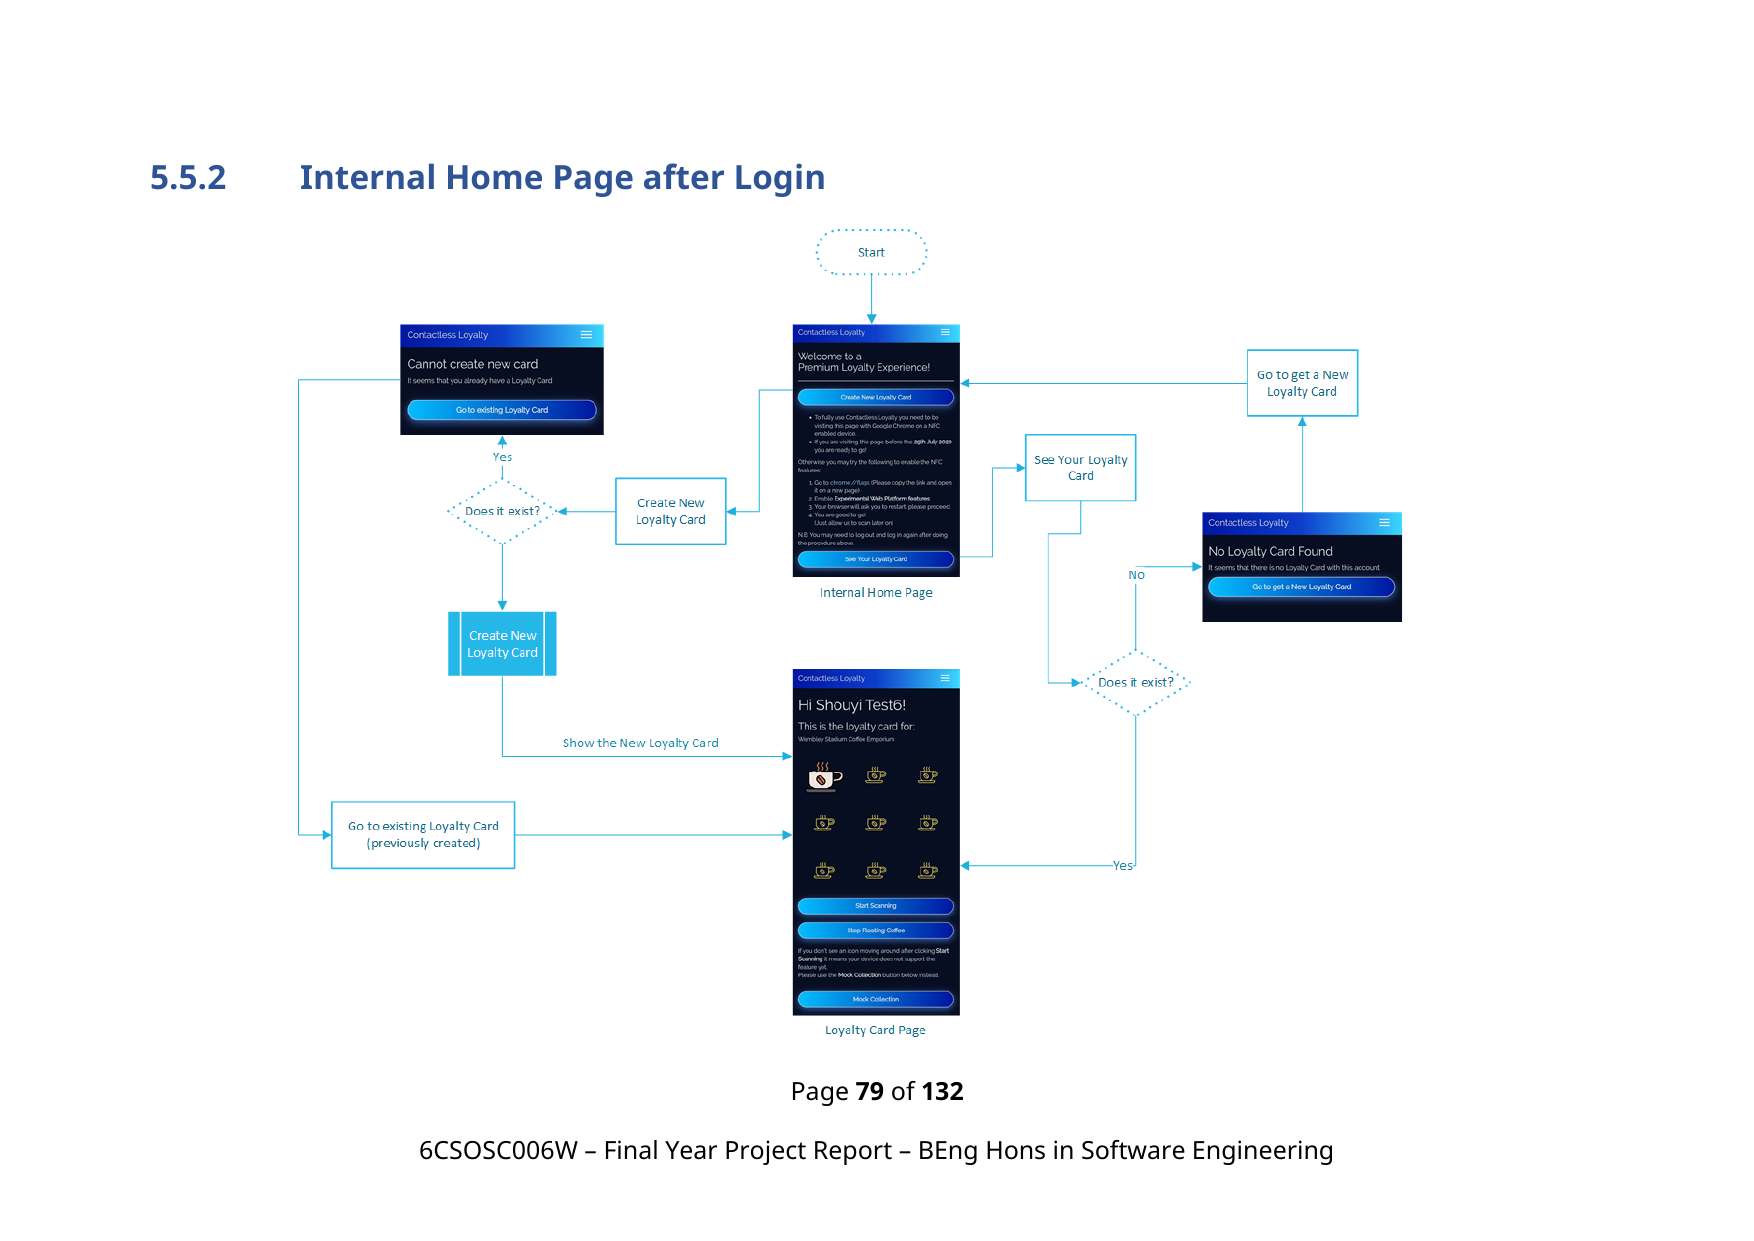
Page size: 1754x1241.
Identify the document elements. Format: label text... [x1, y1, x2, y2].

subtitle Internal Home Page after Login [150, 154, 1604, 199]
picture [297, 228, 1403, 1045]
